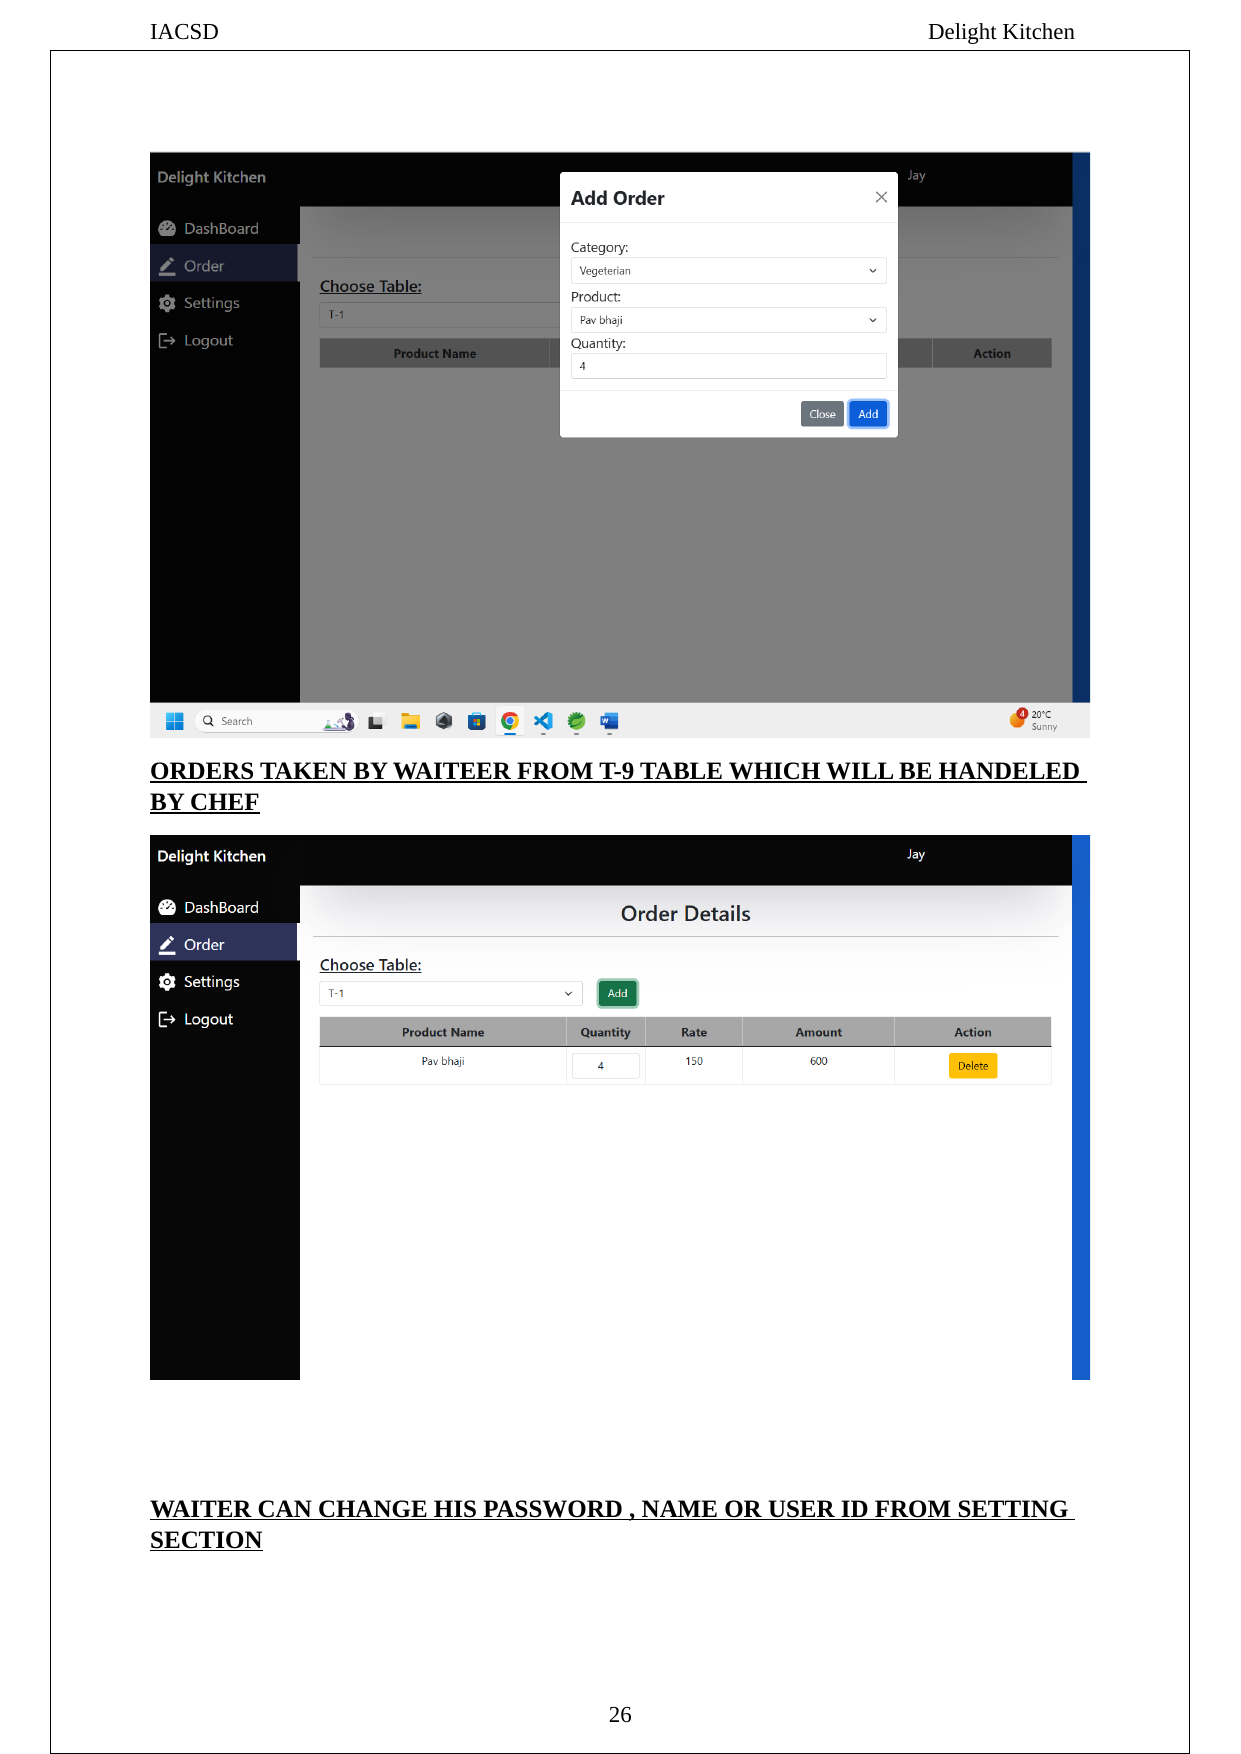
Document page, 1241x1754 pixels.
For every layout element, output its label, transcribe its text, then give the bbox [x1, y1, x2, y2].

text WAITER CAN CHANGE HIS PASSWORD , NAME OR USER ID FROM SETTING SECTION [150, 1494, 1090, 1554]
picture [150, 835, 1091, 1380]
text ORDERS TAKEN BY WAITEER FROM T-9 TABLE WHICH WILL BE HANDELED BY CHEF [150, 756, 1090, 816]
picture [150, 150, 1091, 738]
